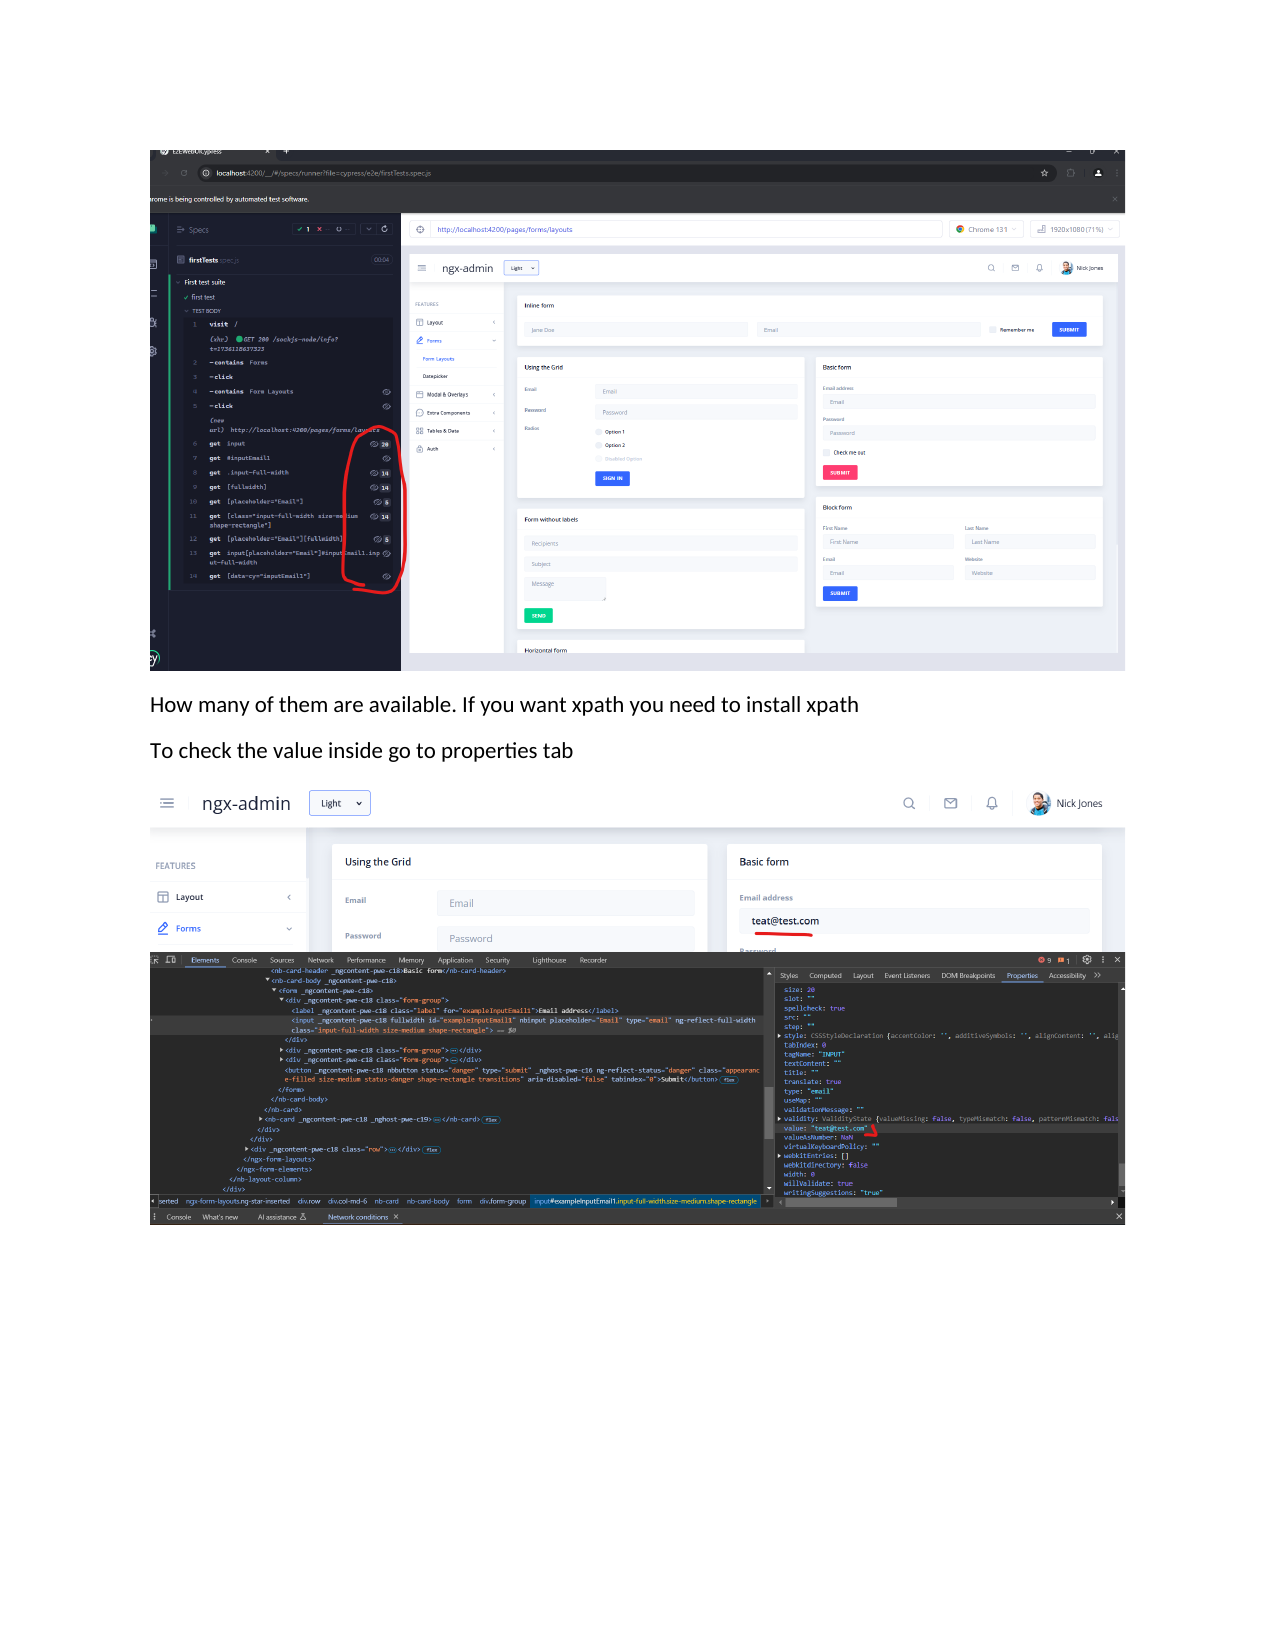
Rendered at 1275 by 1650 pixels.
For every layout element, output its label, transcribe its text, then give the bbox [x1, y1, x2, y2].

text How many of them are available. If you want xpath you need to install xpath [150, 690, 1125, 718]
picture [150, 783, 1125, 1225]
picture [150, 150, 1125, 671]
text To check the value inside go to properties tab [150, 737, 1125, 764]
